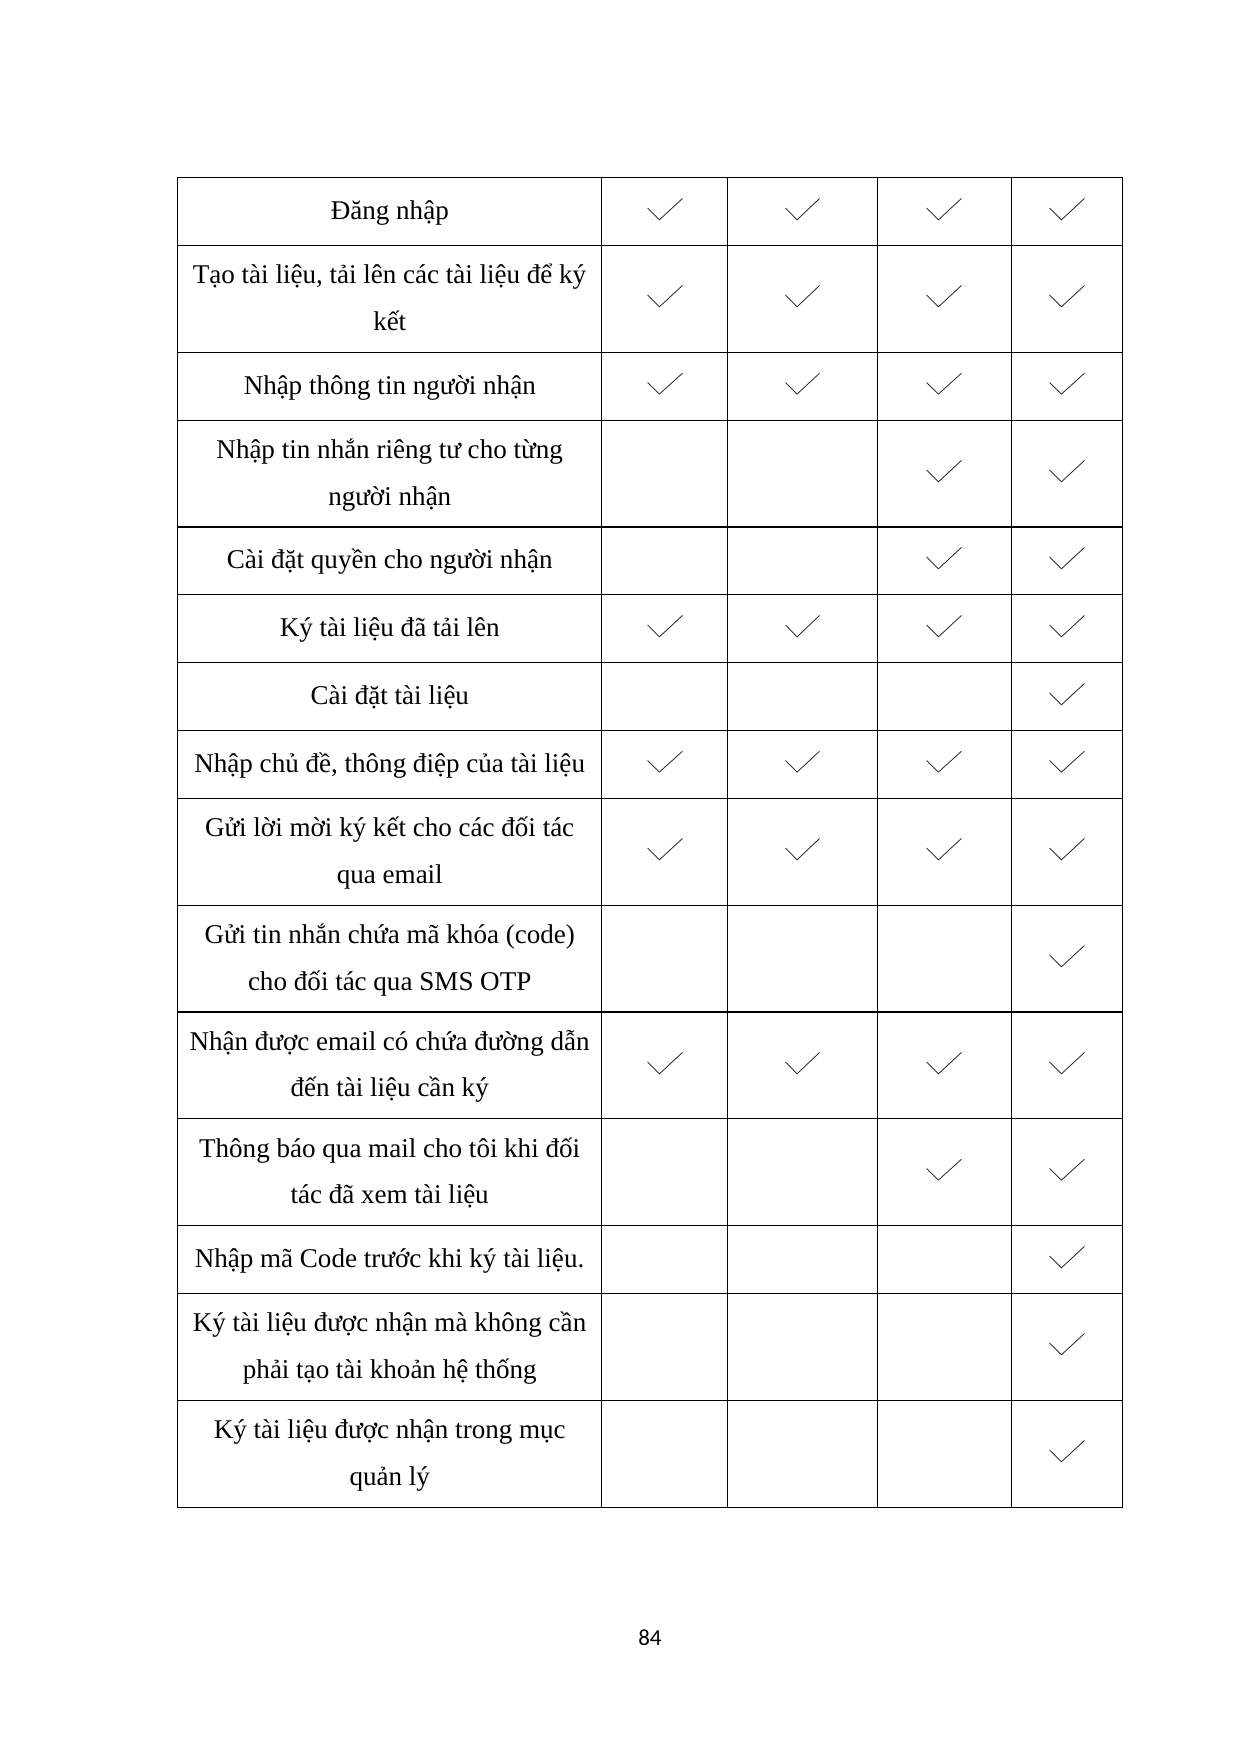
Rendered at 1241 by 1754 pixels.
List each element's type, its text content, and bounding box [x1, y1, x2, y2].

picture [645, 365, 684, 404]
table_cell [1012, 1119, 1122, 1225]
table_cell [602, 663, 727, 730]
picture [783, 607, 822, 647]
picture [924, 830, 964, 870]
table_cell [602, 1401, 727, 1507]
picture [1047, 277, 1087, 317]
table_cell [728, 421, 877, 526]
table_cell [728, 1401, 877, 1507]
table_cell [728, 799, 877, 904]
table_cell [602, 1226, 727, 1293]
table_cell [878, 799, 1011, 904]
table_cell Nhận được email có chứa đường dẫn đến tài liệu cần ký [178, 1013, 601, 1118]
table_cell Tạo tài liệu, tải lên các tài liệu để ký kết [178, 246, 601, 352]
table_cell [1012, 731, 1122, 798]
picture [1047, 1432, 1087, 1472]
table_cell [878, 1401, 1011, 1507]
picture [1047, 937, 1087, 977]
table_cell [602, 1119, 727, 1225]
table_cell [878, 528, 1011, 594]
table_cell [1012, 1401, 1122, 1507]
table_cell [1012, 1294, 1122, 1400]
picture [924, 743, 964, 782]
table_cell [602, 528, 727, 594]
picture [1047, 1044, 1087, 1084]
table_cell [602, 246, 727, 352]
table_cell [728, 246, 877, 352]
picture [783, 190, 822, 230]
table_cell [1012, 906, 1122, 1011]
table_cell [728, 1119, 877, 1225]
table_cell [602, 421, 727, 526]
table_cell Ký tài liệu được nhận trong mục quản lý [178, 1401, 601, 1507]
table_cell [1012, 528, 1122, 594]
picture [1047, 1151, 1087, 1190]
picture [645, 277, 684, 317]
picture [924, 190, 964, 230]
table_cell [878, 1226, 1011, 1293]
picture [924, 452, 964, 492]
table_cell [602, 595, 727, 662]
picture [645, 743, 684, 782]
table_cell [728, 731, 877, 798]
table_cell Nhập chủ đề, thông điệp của tài liệu [178, 731, 601, 798]
table_cell [1012, 246, 1122, 352]
table_cell [1012, 421, 1122, 526]
table_cell Nhập thông tin người nhận [178, 353, 601, 419]
table_cell [728, 906, 877, 1011]
table_cell [1012, 1013, 1122, 1118]
table_cell [602, 731, 727, 798]
picture [1047, 675, 1087, 715]
picture [1047, 452, 1087, 492]
table_cell [728, 353, 877, 419]
table_cell [878, 731, 1011, 798]
picture [924, 277, 964, 317]
table_cell Gửi lời mời ký kết cho các đối tác qua email [178, 799, 601, 904]
table_cell [728, 1013, 877, 1118]
table_cell [1012, 799, 1122, 904]
table_cell [602, 799, 727, 904]
table_cell [1012, 663, 1122, 730]
table_cell [878, 1119, 1011, 1225]
table_cell [728, 1226, 877, 1293]
table_cell [1012, 353, 1122, 419]
table_cell Gửi tin nhắn chứa mã khóa (code) cho đối tác qua SMS OTP [178, 906, 601, 1011]
table_cell [728, 595, 877, 662]
table_cell [878, 1013, 1011, 1118]
picture [1047, 607, 1087, 647]
picture [783, 830, 822, 870]
table_cell [878, 663, 1011, 730]
table_cell [602, 1013, 727, 1118]
picture [645, 607, 684, 647]
picture [1047, 830, 1087, 870]
table_cell [728, 663, 877, 730]
table_cell Thông báo qua mail cho tôi khi đối tác đã xem tài liệu [178, 1119, 601, 1225]
picture [1047, 1326, 1087, 1365]
table_cell [878, 353, 1011, 419]
picture [1047, 365, 1087, 404]
picture [645, 1044, 684, 1084]
table_cell [1012, 178, 1122, 245]
table_cell [602, 906, 727, 1011]
table_cell Cài đặt quyền cho người nhận [178, 528, 601, 594]
table_cell Cài đặt tài liệu [178, 663, 601, 730]
picture [924, 1151, 964, 1190]
picture [645, 830, 684, 870]
table_cell [878, 906, 1011, 1011]
table_cell [1012, 1226, 1122, 1293]
table_cell Nhập mã Code trước khi ký tài liệu. [178, 1226, 601, 1293]
picture [783, 365, 822, 404]
table_cell Đăng nhập [178, 178, 601, 245]
table_cell [878, 595, 1011, 662]
picture [645, 190, 684, 230]
table_cell [602, 353, 727, 419]
picture [1047, 540, 1087, 579]
table_cell [728, 1294, 877, 1400]
picture [783, 743, 822, 782]
table_cell [878, 1294, 1011, 1400]
table_cell [878, 178, 1011, 245]
picture [1047, 743, 1087, 782]
table_cell Ký tài liệu được nhận mà không cần phải tạo tài khoản hệ thống [178, 1294, 601, 1400]
table_cell [878, 421, 1011, 526]
picture [783, 277, 822, 317]
table_cell Ký tài liệu đã tải lên [178, 595, 601, 662]
table_cell [602, 1294, 727, 1400]
picture [783, 1044, 822, 1084]
picture [924, 1044, 964, 1084]
picture [924, 365, 964, 404]
picture [924, 540, 964, 579]
picture [924, 607, 964, 647]
table_cell [728, 178, 877, 245]
table_cell [878, 246, 1011, 352]
picture [1047, 1238, 1087, 1278]
table_cell [728, 528, 877, 594]
picture [1047, 190, 1087, 230]
table_cell [602, 178, 727, 245]
table_cell Nhập tin nhắn riêng tư cho từng người nhận [178, 421, 601, 526]
table_cell [1012, 595, 1122, 662]
